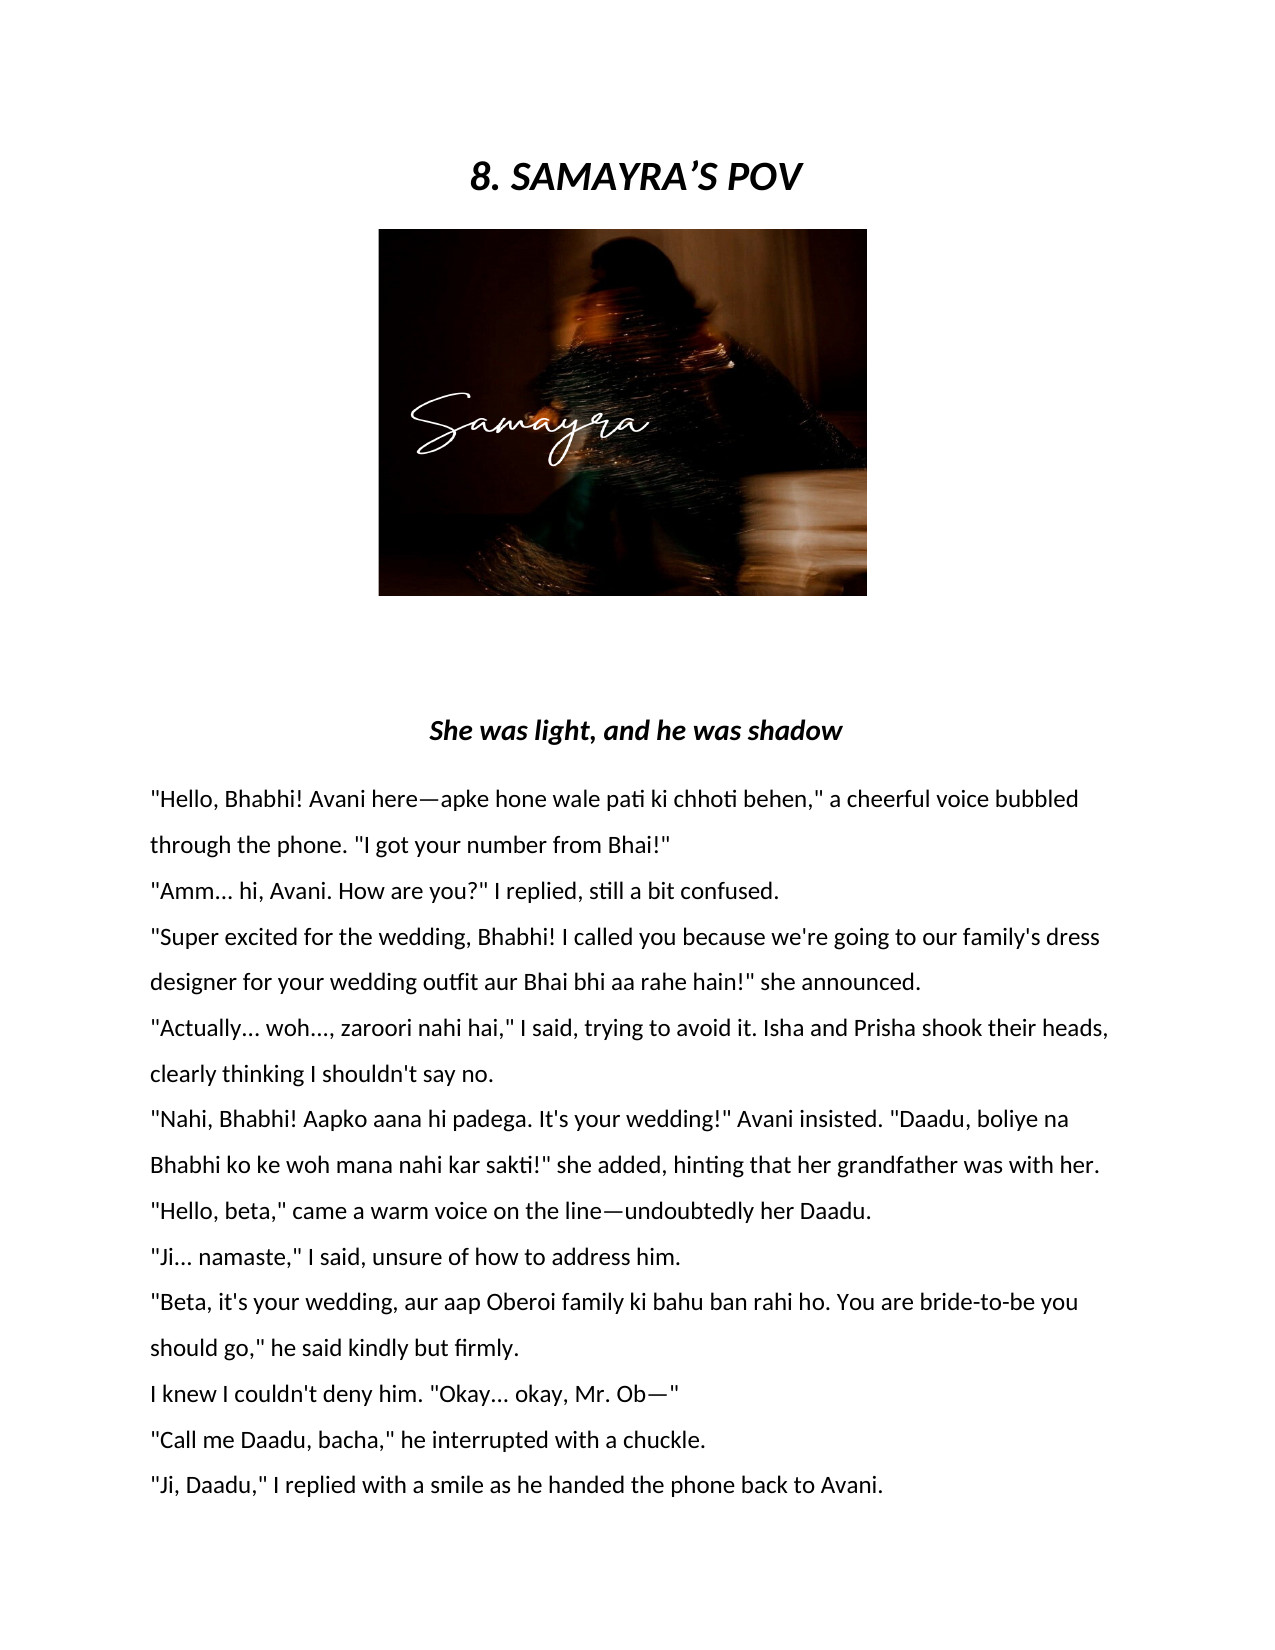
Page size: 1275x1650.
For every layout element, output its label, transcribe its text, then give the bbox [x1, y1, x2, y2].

text "Hello, Bhabhi! Avani here—apke hone wale pati ki chhoti behen," a cheerful voice bubbled through the phone. "I got your number from Bhai!" [150, 783, 1125, 860]
text "Actually... woh..., zaroori nahi hai," I said, trying to avoid it. Isha and Prisha shook their heads, clearly thinking I shouldn't say no. [150, 1012, 1125, 1088]
text "Ji... namaste," I said, unsure of how to address him. [150, 1241, 1125, 1271]
text "Hello, beta," came a warm voice on the line—undoubtedly her Daadu. [150, 1195, 1125, 1226]
text "Ji, Daadu," I replied with a smile as he handed the phone back to Avani. [150, 1469, 1125, 1500]
text "Beta, it's your wedding, aur aap Oberoi family ki bahu ban rahi ho. You are bride-to-be you should go," he said kindly but firmly. [150, 1287, 1125, 1363]
text "Amm... hi, Avani. How are you?" I replied, still a bit confused. [150, 875, 1125, 906]
text I knew I couldn't deny him. "Okay... okay, Mr. Ob—" [150, 1378, 1125, 1408]
text "Call me Daadu, bacha," he interrupted with a chuckle. [150, 1424, 1125, 1454]
picture [378, 229, 867, 596]
text 8. SAMAYRA’S POV [150, 150, 1125, 201]
text "Super excited for the wedding, Bhabhi! I called you because we're going to our family's dress designer for your wedding outfit aur Bhai bhi aa rahe hain!" she announced. [150, 921, 1125, 997]
text She was light, and he was shadow [150, 712, 1125, 748]
text "Nahi, Bhabhi! Aapko aana hi padega. It's your wedding!" Avani insisted. "Daadu, boliye na Bhabhi ko ke woh mana nahi kar sakti!" she added, hinting that her grandfather was with her. [150, 1104, 1125, 1180]
